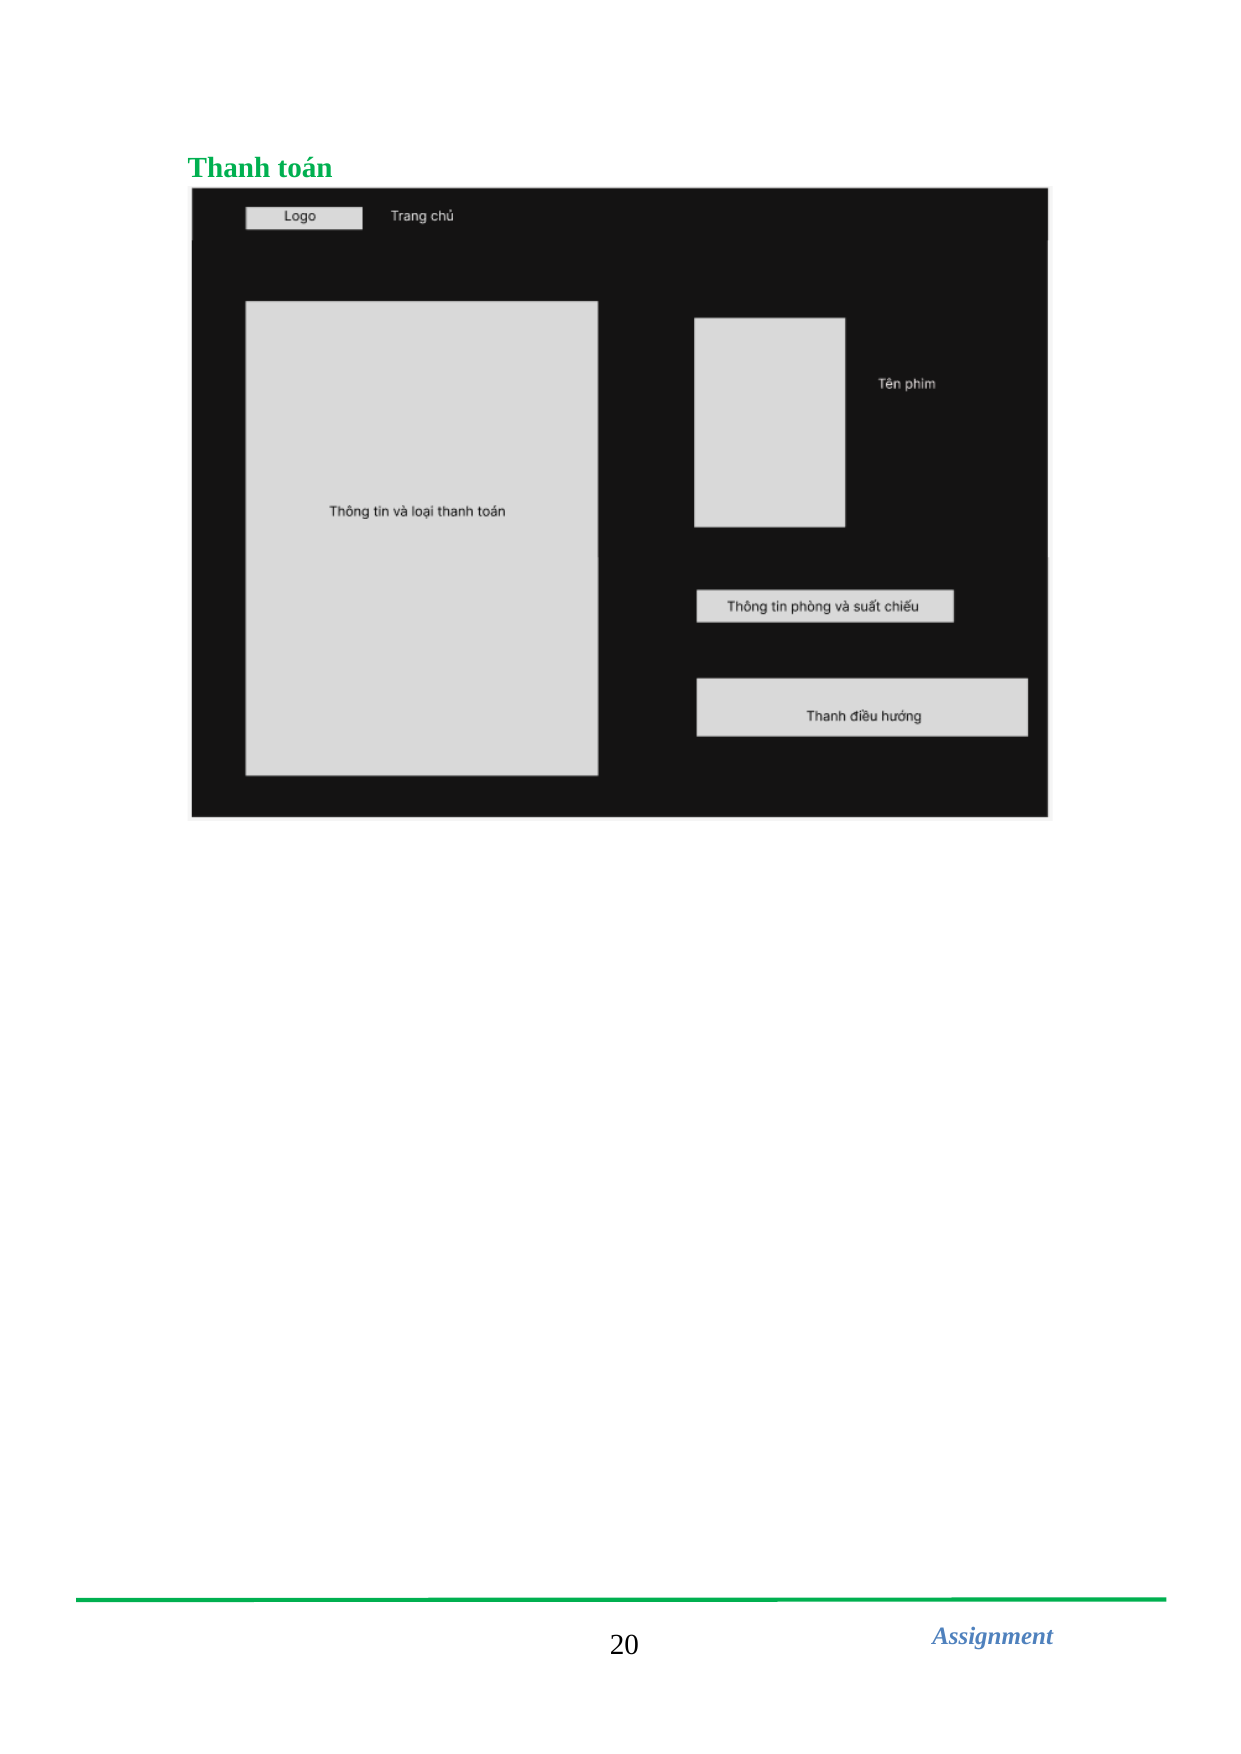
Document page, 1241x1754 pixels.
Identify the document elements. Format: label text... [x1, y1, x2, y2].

subtitle Thanh toán [187, 150, 1053, 183]
picture [187, 186, 1053, 821]
